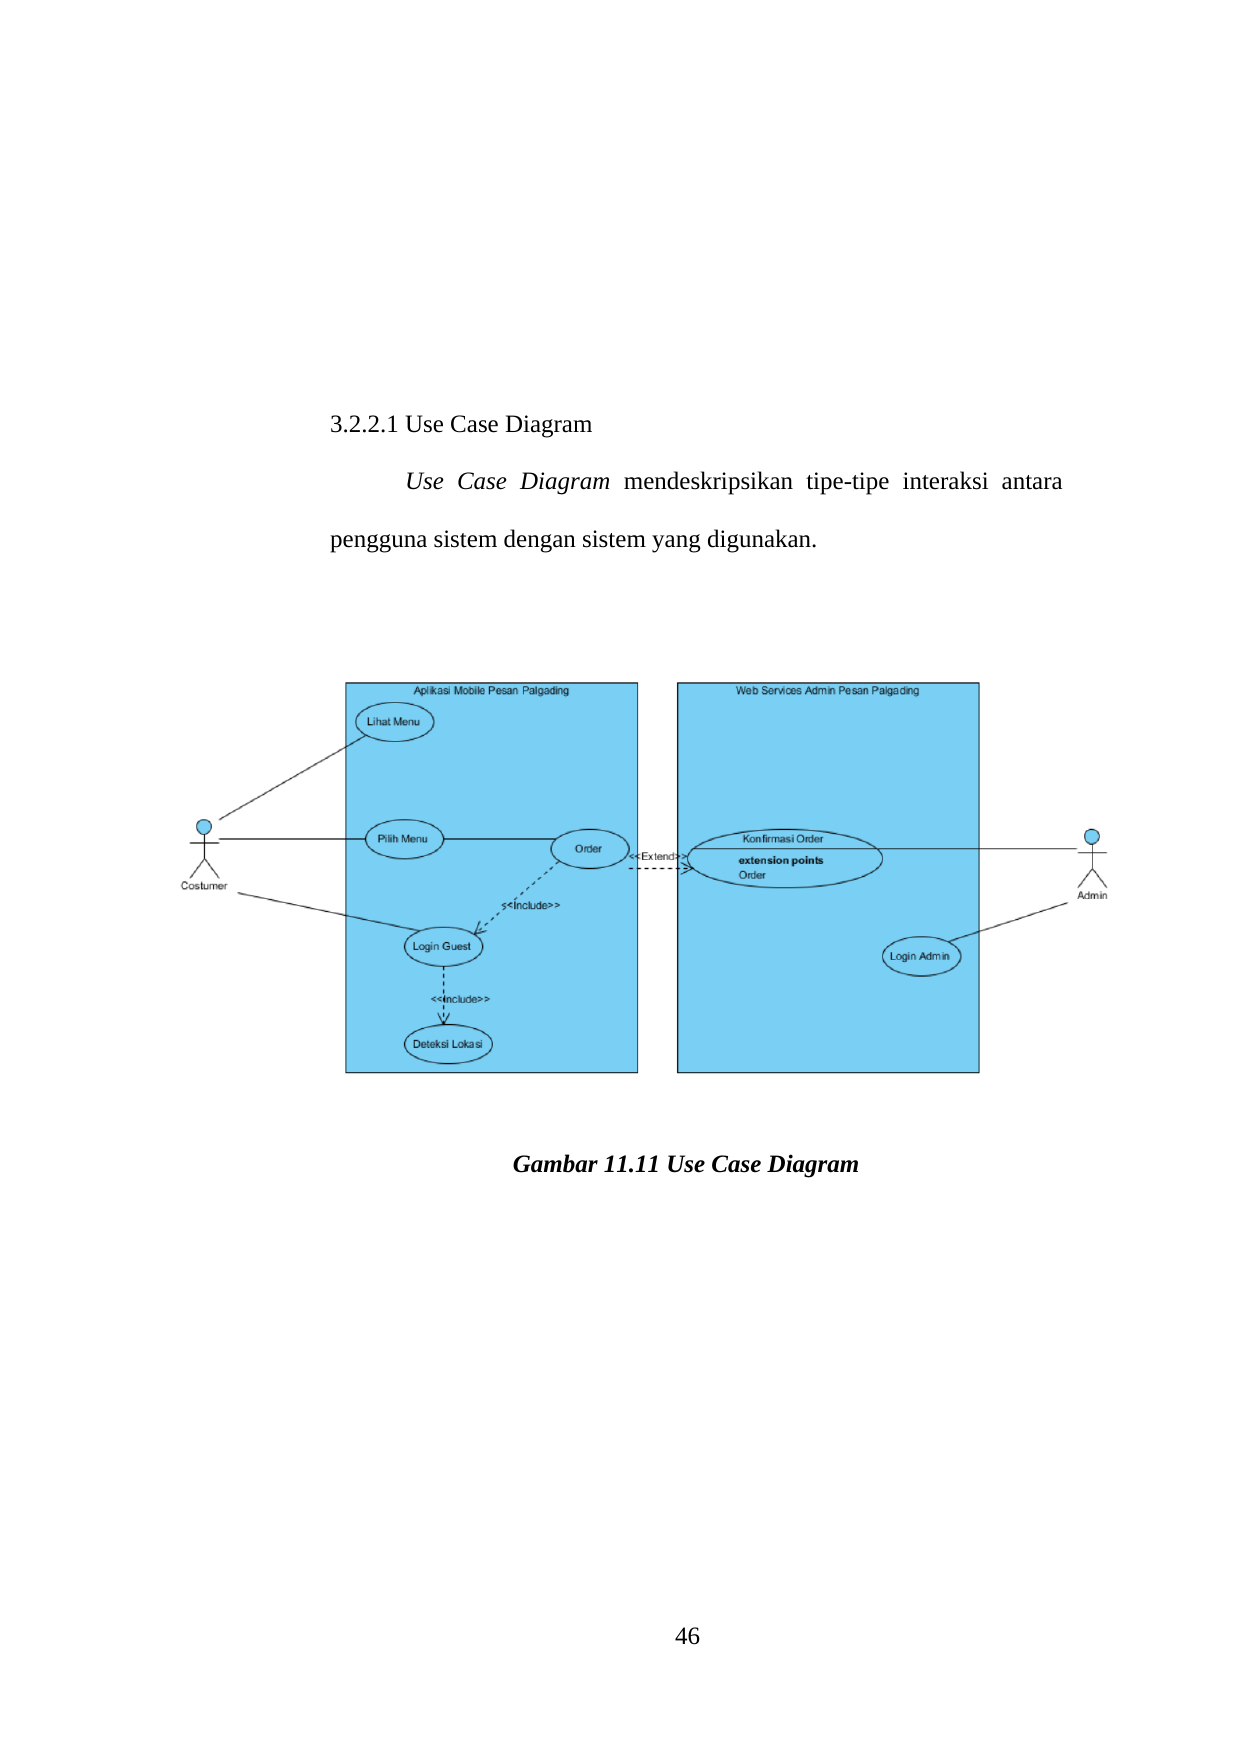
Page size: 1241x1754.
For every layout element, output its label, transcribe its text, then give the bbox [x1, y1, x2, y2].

text Use Case Diagram [330, 409, 1063, 437]
picture [161, 638, 1139, 1120]
text Use Case Diagram mendeskripsikan tipe-tipe interaksi antara pengguna sistem dengan sistem yang digunakan. [330, 466, 1063, 552]
